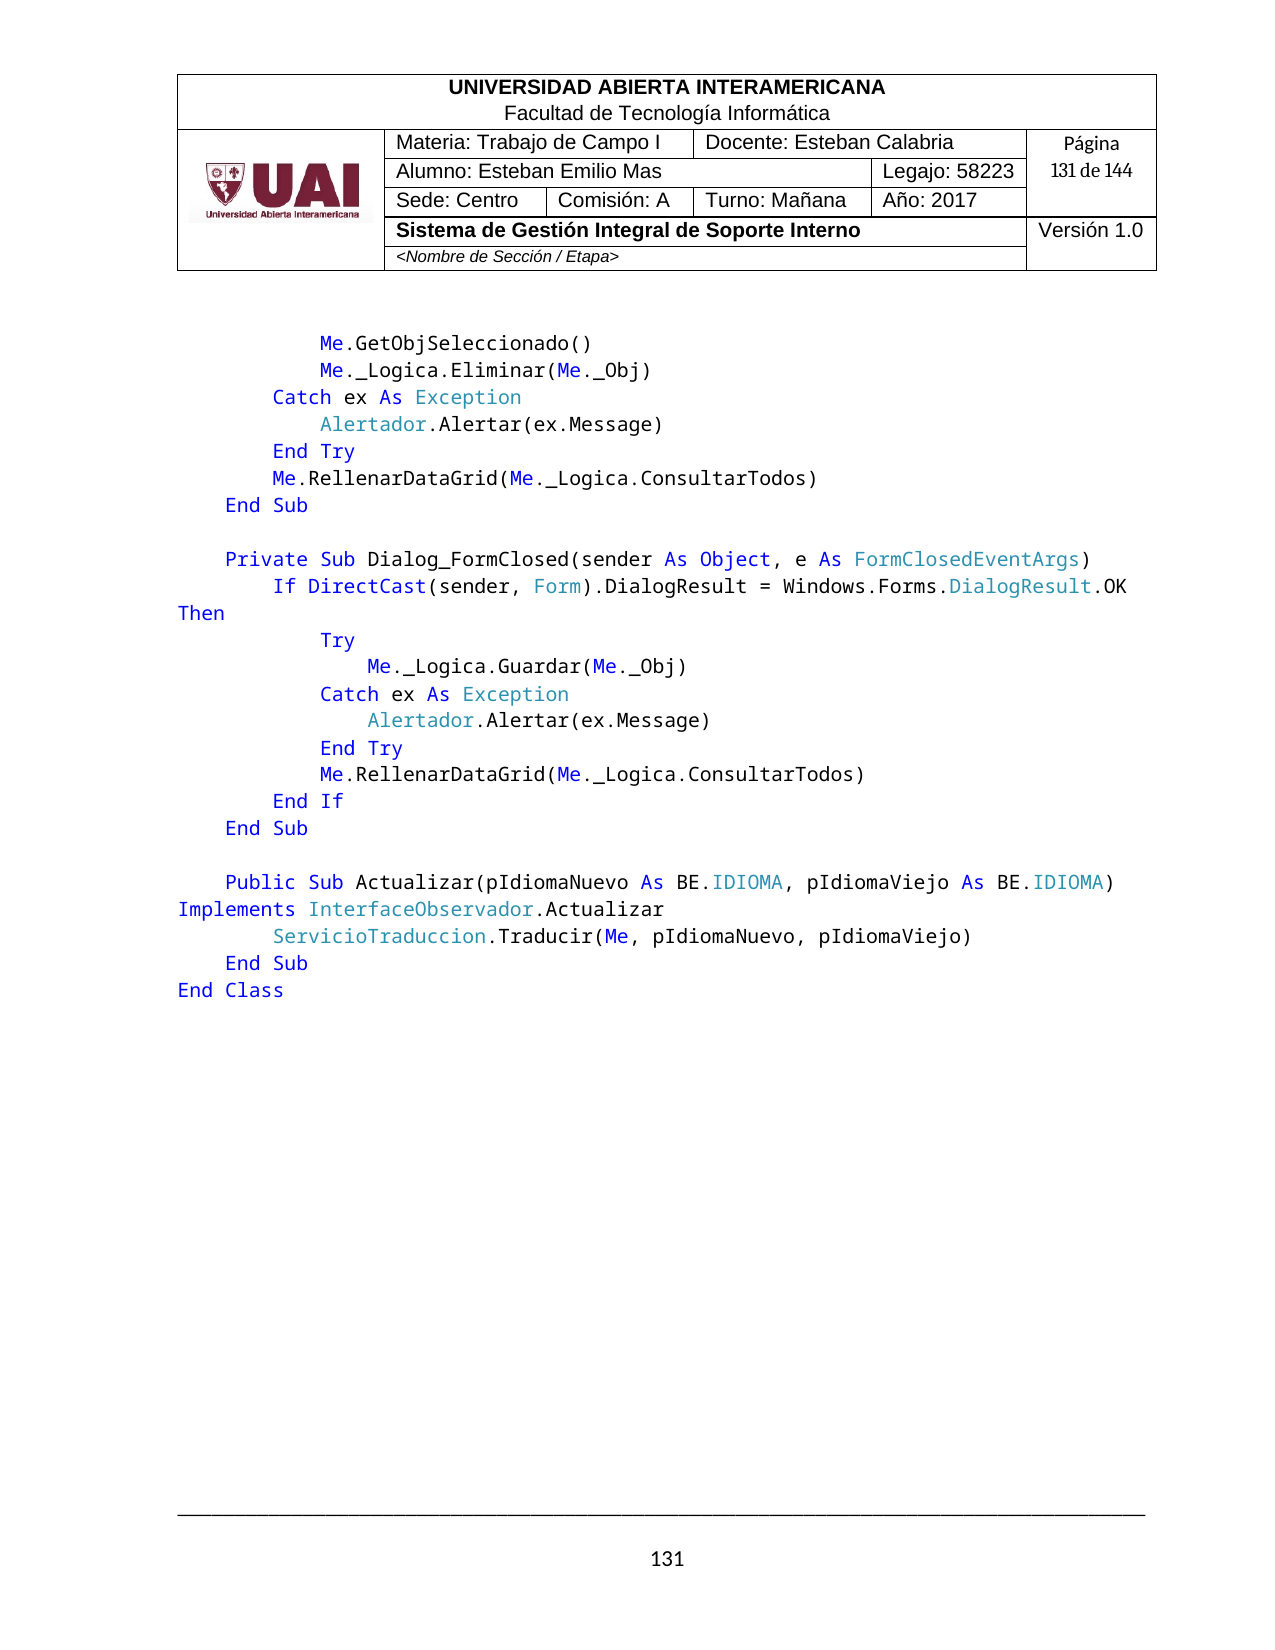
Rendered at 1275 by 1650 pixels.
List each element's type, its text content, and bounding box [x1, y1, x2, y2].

text End Class [177, 977, 1157, 1003]
text Catch ex As Exception [177, 383, 1157, 410]
text End Sub [177, 815, 1157, 842]
text ServicioTraduccion.Traducir(Me, pIdiomaNuevo, pIdiomaViejo) [177, 923, 1157, 949]
text Me._Logica.Guardar(Me._Obj) [177, 653, 1157, 680]
text Catch ex As Exception [177, 680, 1157, 707]
text End If [177, 788, 1157, 815]
text Me.GetObjSeleccionado() [177, 329, 1157, 356]
text If DirectCast(sender, Form).DialogResult = Windows.Forms.DialogResult.OK Then [177, 572, 1157, 626]
text Public Sub Actualizar(pIdiomaNuevo As BE.IDIOMA, pIdiomaViejo As BE.IDIOMA) Implements InterfaceObservador.Actualizar [177, 869, 1157, 923]
text Private Sub Dialog_FormClosed(sender As Object, e As FormClosedEventArgs) [177, 545, 1157, 572]
text End Try [177, 734, 1157, 761]
text Try [177, 626, 1157, 653]
picture [188, 155, 374, 223]
text Alertador.Alertar(ex.Message) [177, 410, 1157, 437]
text Alertador.Alertar(ex.Message) [177, 707, 1157, 734]
text Me.RellenarDataGrid(Me._Logica.ConsultarTodos) [177, 464, 1157, 491]
text End Sub [177, 949, 1157, 977]
text End Sub [177, 491, 1157, 518]
text Me._Logica.Eliminar(Me._Obj) [177, 356, 1157, 383]
text End Try [177, 437, 1157, 464]
text Me.RellenarDataGrid(Me._Logica.ConsultarTodos) [177, 761, 1157, 788]
